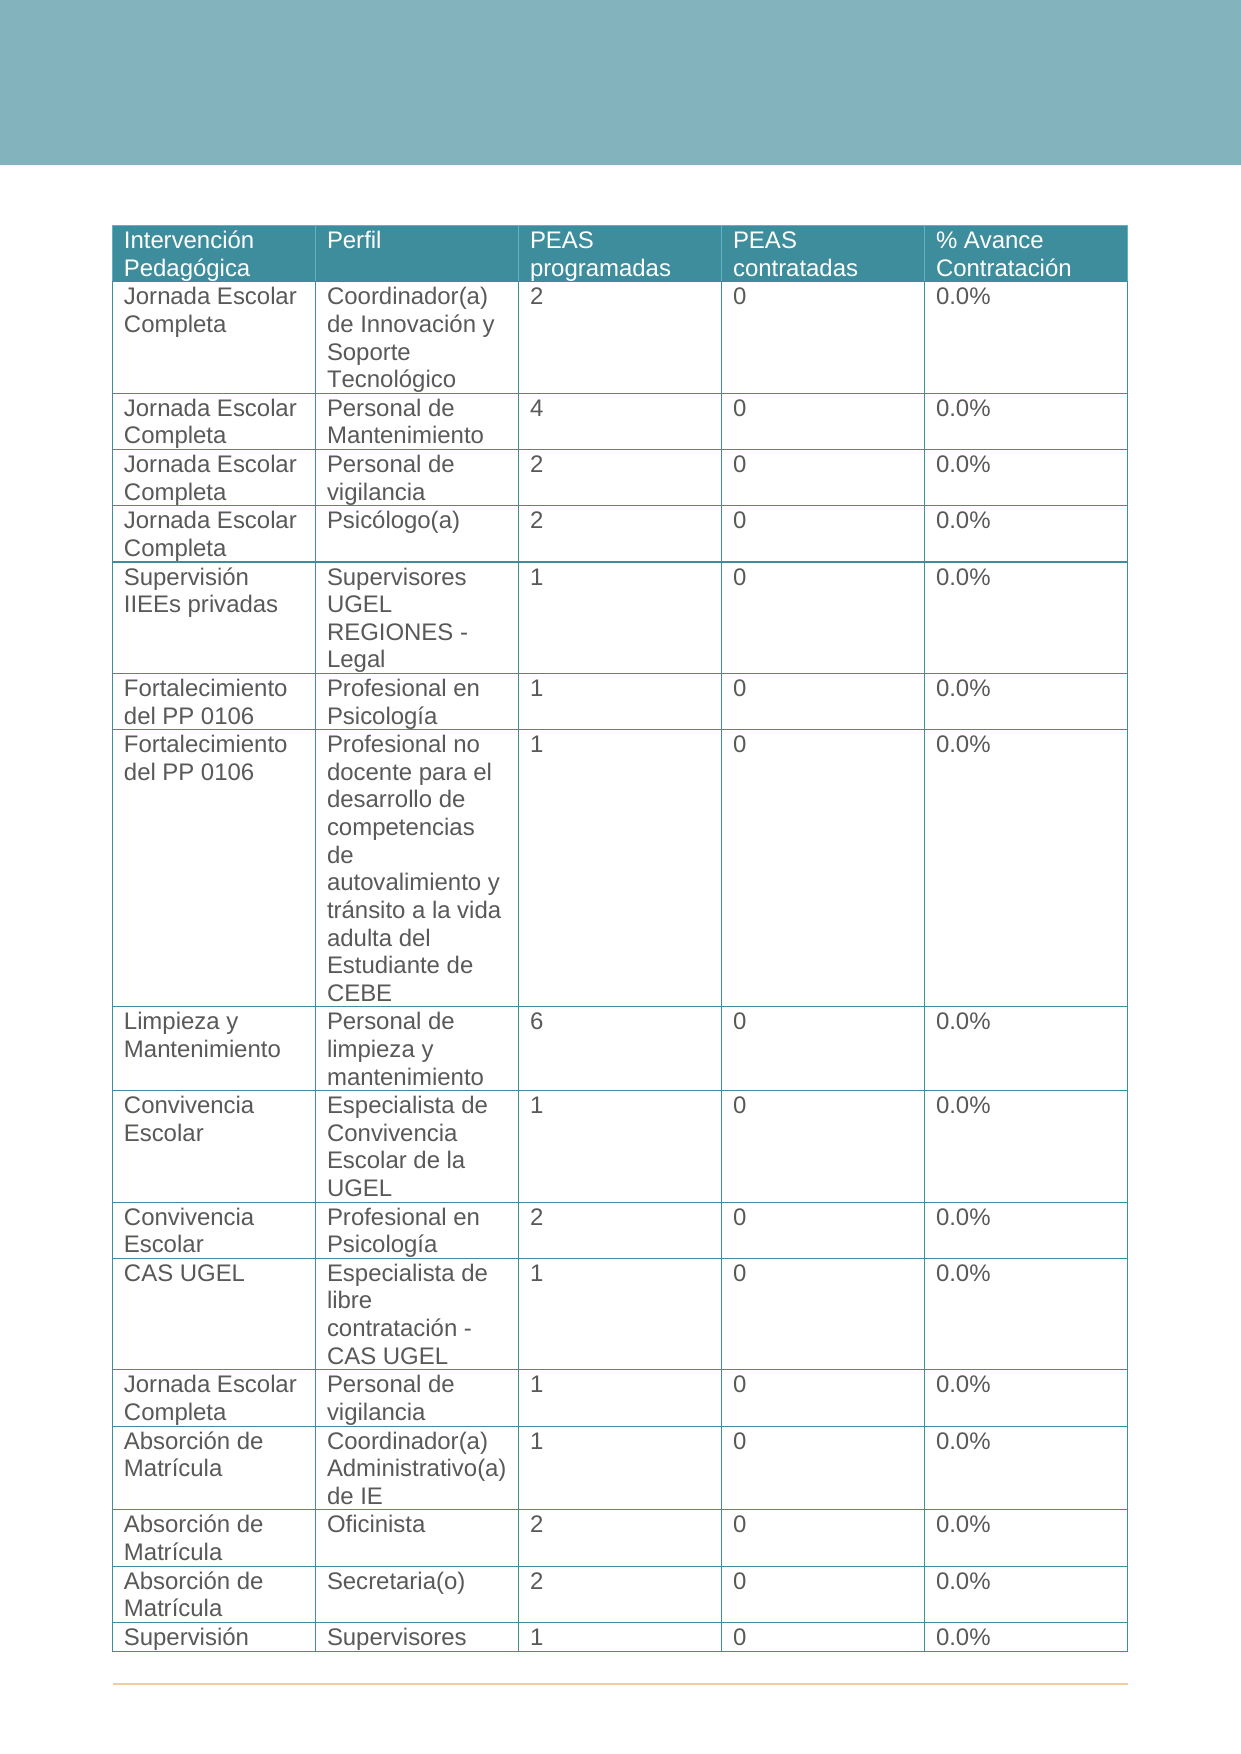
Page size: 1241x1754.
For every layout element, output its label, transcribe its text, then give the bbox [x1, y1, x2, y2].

table_header % Avance Contratación [925, 226, 1127, 281]
table_header PEAS contratadas [722, 226, 924, 281]
table_cell 0.0% [925, 674, 1127, 729]
table_cell 0 [722, 450, 924, 505]
table_cell 6 [519, 1007, 721, 1090]
table_cell 0 [722, 506, 924, 561]
table_cell 0 [722, 1567, 924, 1622]
table_cell 0.0% [925, 1259, 1127, 1369]
table_cell 0 [722, 394, 924, 449]
table_cell 2 [519, 1510, 721, 1566]
table_cell Jornada Escolar Completa [113, 450, 315, 505]
table_cell Absorción de Matrícula [113, 1510, 315, 1566]
table_cell 1 [519, 1259, 721, 1369]
table_cell 2 [519, 1203, 721, 1258]
table_cell Coordinador(a) de Innovación y Soporte Tecnológico [316, 282, 518, 393]
table_cell 2 [519, 1567, 721, 1622]
table_cell Psicólogo(a) [316, 506, 518, 561]
table_cell Oficinista [316, 1510, 518, 1566]
table_cell Personal de vigilancia [316, 1370, 518, 1426]
table_cell Supervisores UGEL REGIONES - Económico [316, 1623, 518, 1651]
table_cell CAS UGEL [113, 1259, 315, 1369]
table_cell 0.0% [925, 1203, 1127, 1258]
table_cell 0.0% [925, 506, 1127, 561]
table_cell Fortalecimiento del PP 0106 [113, 674, 315, 729]
table_cell 0.0% [925, 563, 1127, 673]
table_cell Profesional en Psicología [316, 1203, 518, 1258]
table_cell 2 [519, 506, 721, 561]
table_cell 0.0% [925, 730, 1127, 1006]
table_cell 0 [722, 1259, 924, 1369]
table_cell Supervisión IIEEs privadas [113, 563, 315, 673]
table_cell Supervisores UGEL REGIONES - Legal [316, 563, 518, 673]
table_cell Secretaria(o) [316, 1567, 518, 1622]
table_cell Absorción de Matrícula [113, 1427, 315, 1509]
table_cell 0.0% [925, 1623, 1127, 1651]
table_cell 0 [722, 1007, 924, 1090]
table_cell Coordinador(a) Administrativo(a) de IE [316, 1427, 518, 1509]
table_cell Personal de Mantenimiento [316, 394, 518, 449]
table_cell 0 [722, 1091, 924, 1202]
table_cell Jornada Escolar Completa [113, 1370, 315, 1426]
table_cell 4 [519, 394, 721, 449]
table_cell Especialista de Convivencia Escolar de la UGEL [316, 1091, 518, 1202]
table_cell Jornada Escolar Completa [113, 282, 315, 393]
table_cell Convivencia Escolar [113, 1203, 315, 1258]
table_cell 1 [519, 730, 721, 1006]
table_cell 1 [519, 1427, 721, 1509]
table_cell Jornada Escolar Completa [113, 394, 315, 449]
table_cell 2 [519, 450, 721, 505]
table_cell 0 [722, 1203, 924, 1258]
table_cell 0.0% [925, 1370, 1127, 1426]
table_cell 0 [722, 282, 924, 393]
table_cell 0.0% [925, 1510, 1127, 1566]
table_header Perfil [316, 226, 518, 281]
table_cell 0.0% [925, 1091, 1127, 1202]
table_cell 1 [519, 1623, 721, 1651]
table_cell 0.0% [925, 394, 1127, 449]
table_cell 0.0% [925, 450, 1127, 505]
table_cell 0 [722, 1510, 924, 1566]
table_cell 0 [722, 674, 924, 729]
table_cell 0 [722, 1370, 924, 1426]
table_cell 0.0% [925, 1007, 1127, 1090]
table_cell 1 [519, 1370, 721, 1426]
table_cell 0.0% [925, 1567, 1127, 1622]
table_header Intervención Pedagógica [113, 226, 315, 281]
table_cell Absorción de Matrícula [113, 1567, 315, 1622]
table_cell 0.0% [925, 1427, 1127, 1509]
table_cell Profesional en Psicología [316, 674, 518, 729]
table_cell 0.0% [925, 282, 1127, 393]
table_cell Convivencia Escolar [113, 1091, 315, 1202]
table_cell 0 [722, 563, 924, 673]
table_cell Personal de limpieza y mantenimiento [316, 1007, 518, 1090]
table_cell Supervisión IIEEs privadas [113, 1623, 315, 1651]
table_cell 1 [519, 674, 721, 729]
table_cell Personal de vigilancia [316, 450, 518, 505]
table_cell Fortalecimiento del PP 0106 [113, 730, 315, 1006]
table_cell 1 [519, 1091, 721, 1202]
table_cell Profesional no docente para el desarrollo de competencias de autovalimiento y tránsito a la vida adulta del Estudiante de CEBE [316, 730, 518, 1006]
table_cell 0 [722, 730, 924, 1006]
table_cell 0 [722, 1623, 924, 1651]
table_cell 1 [519, 563, 721, 673]
table_header PEAS programadas [519, 226, 721, 281]
table_cell Especialista de libre contratación - CAS UGEL [316, 1259, 518, 1369]
table_cell Jornada Escolar Completa [113, 506, 315, 561]
table_cell 0 [722, 1427, 924, 1509]
table_cell 2 [519, 282, 721, 393]
table_cell Limpieza y Mantenimiento [113, 1007, 315, 1090]
